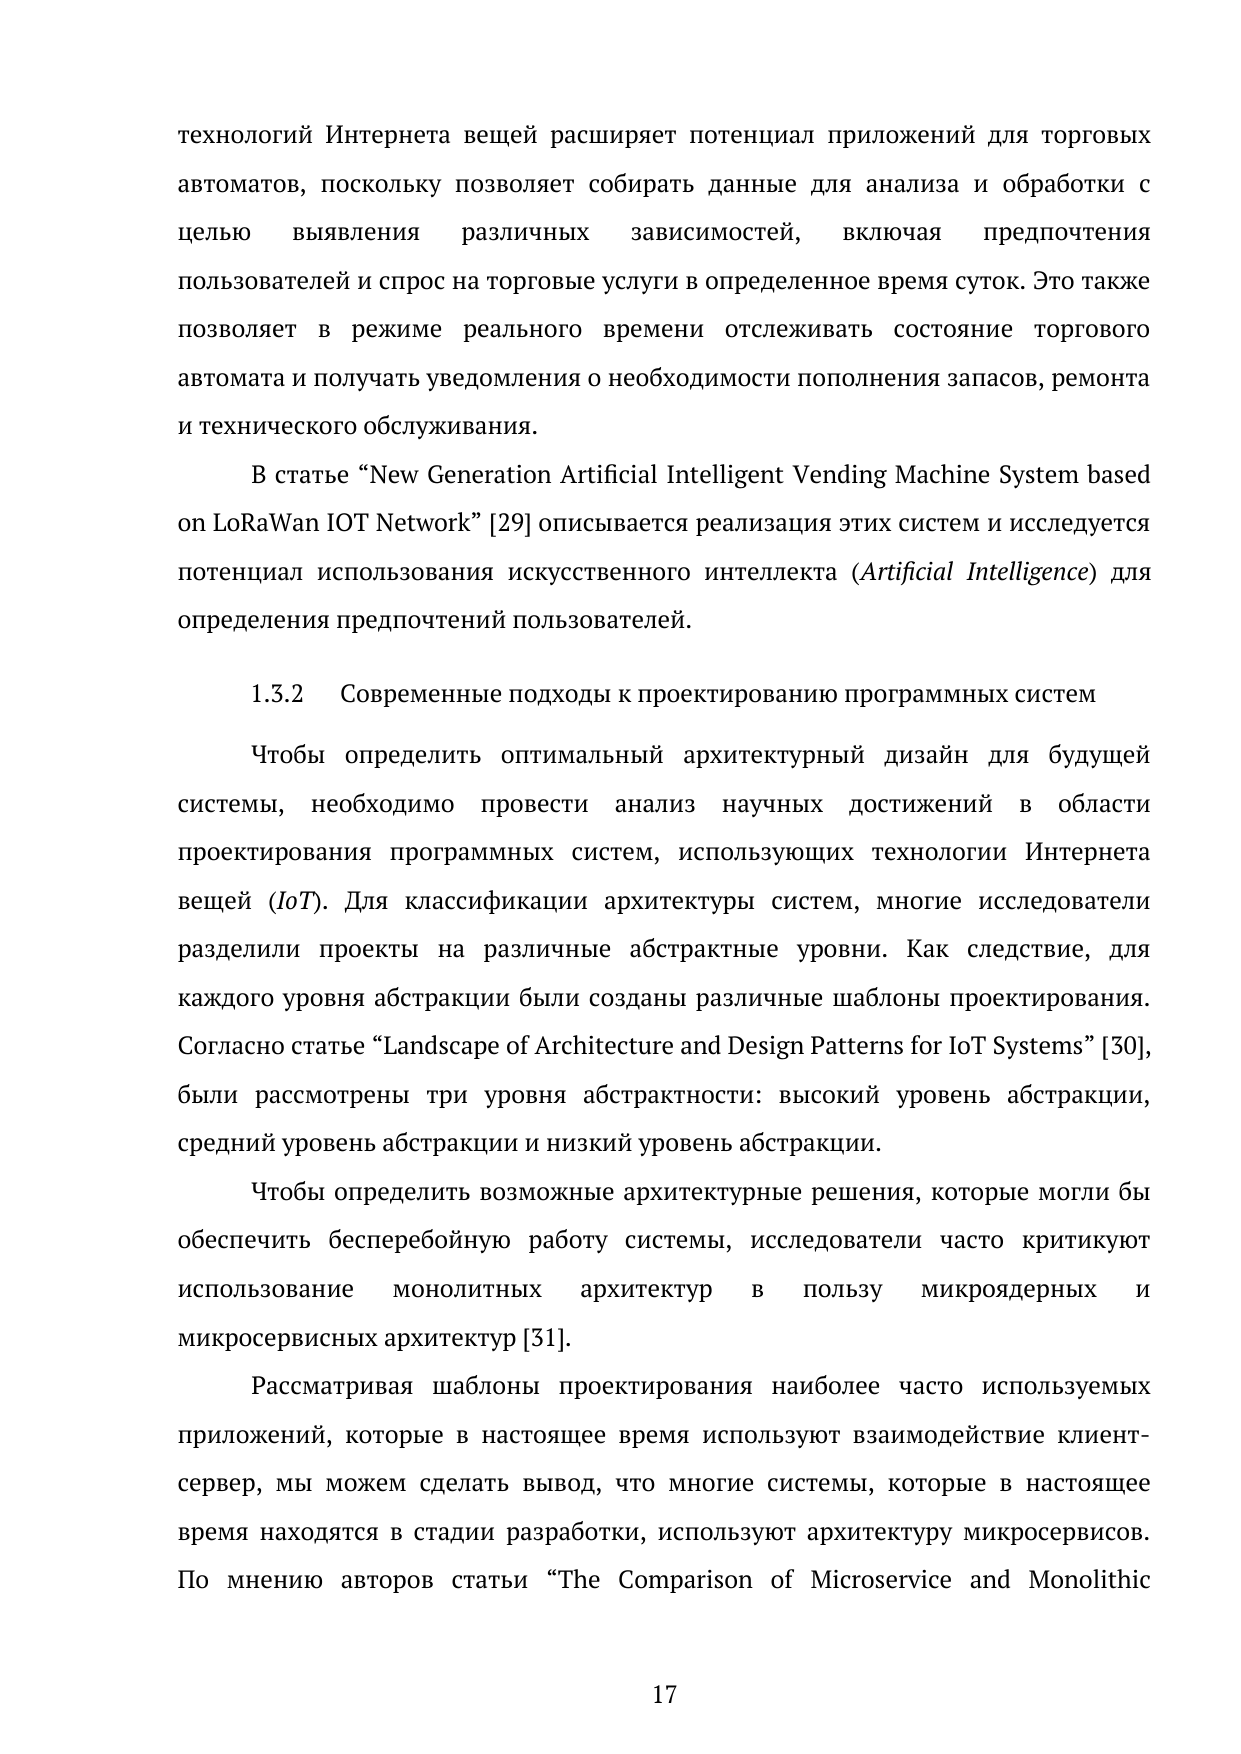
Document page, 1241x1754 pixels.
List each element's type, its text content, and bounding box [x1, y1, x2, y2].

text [177, 1369, 1152, 1596]
text Чтобы определить возможные архитектурные решения, которые могли бы обеспечить бесперебойную работу системы, исследователи часто критикуют использование монолитных архитектур в пользу микроядерных и микросервисных архитектур [31]. [177, 1175, 1152, 1353]
text В статье “New Generation Artificial Intelligent Vending Machine System based on LoRaWan IOT Network” [29] описывается реализация этих систем и исследуется потенциал использования искусственного интеллекта (Artificial Intelligence) для определения предпочтений пользователей. [177, 458, 1152, 636]
subtitle Современные подходы к проектированию программных систем [250, 677, 1152, 709]
text Чтобы определить оптимальный архитектурный дизайн для будущей системы, необходимо провести анализ научных достижений в области проектирования программных систем, использующих технологии Интернета вещей (IoT). Для классификации архитектуры систем, многие исследователи разделили проекты на различные абстрактные уровни. Как следствие, для каждого уровня абстракции были созданы различные шаблоны проектирования. Согласно статье “Landscape of Architecture and Design Patterns for IoT Systems” [30], были рассмотрены три уровня абстрактности: высокий уровень абстракции, средний уровень абстракции и низкий уровень абстракции. [177, 738, 1152, 1159]
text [177, 118, 1152, 442]
